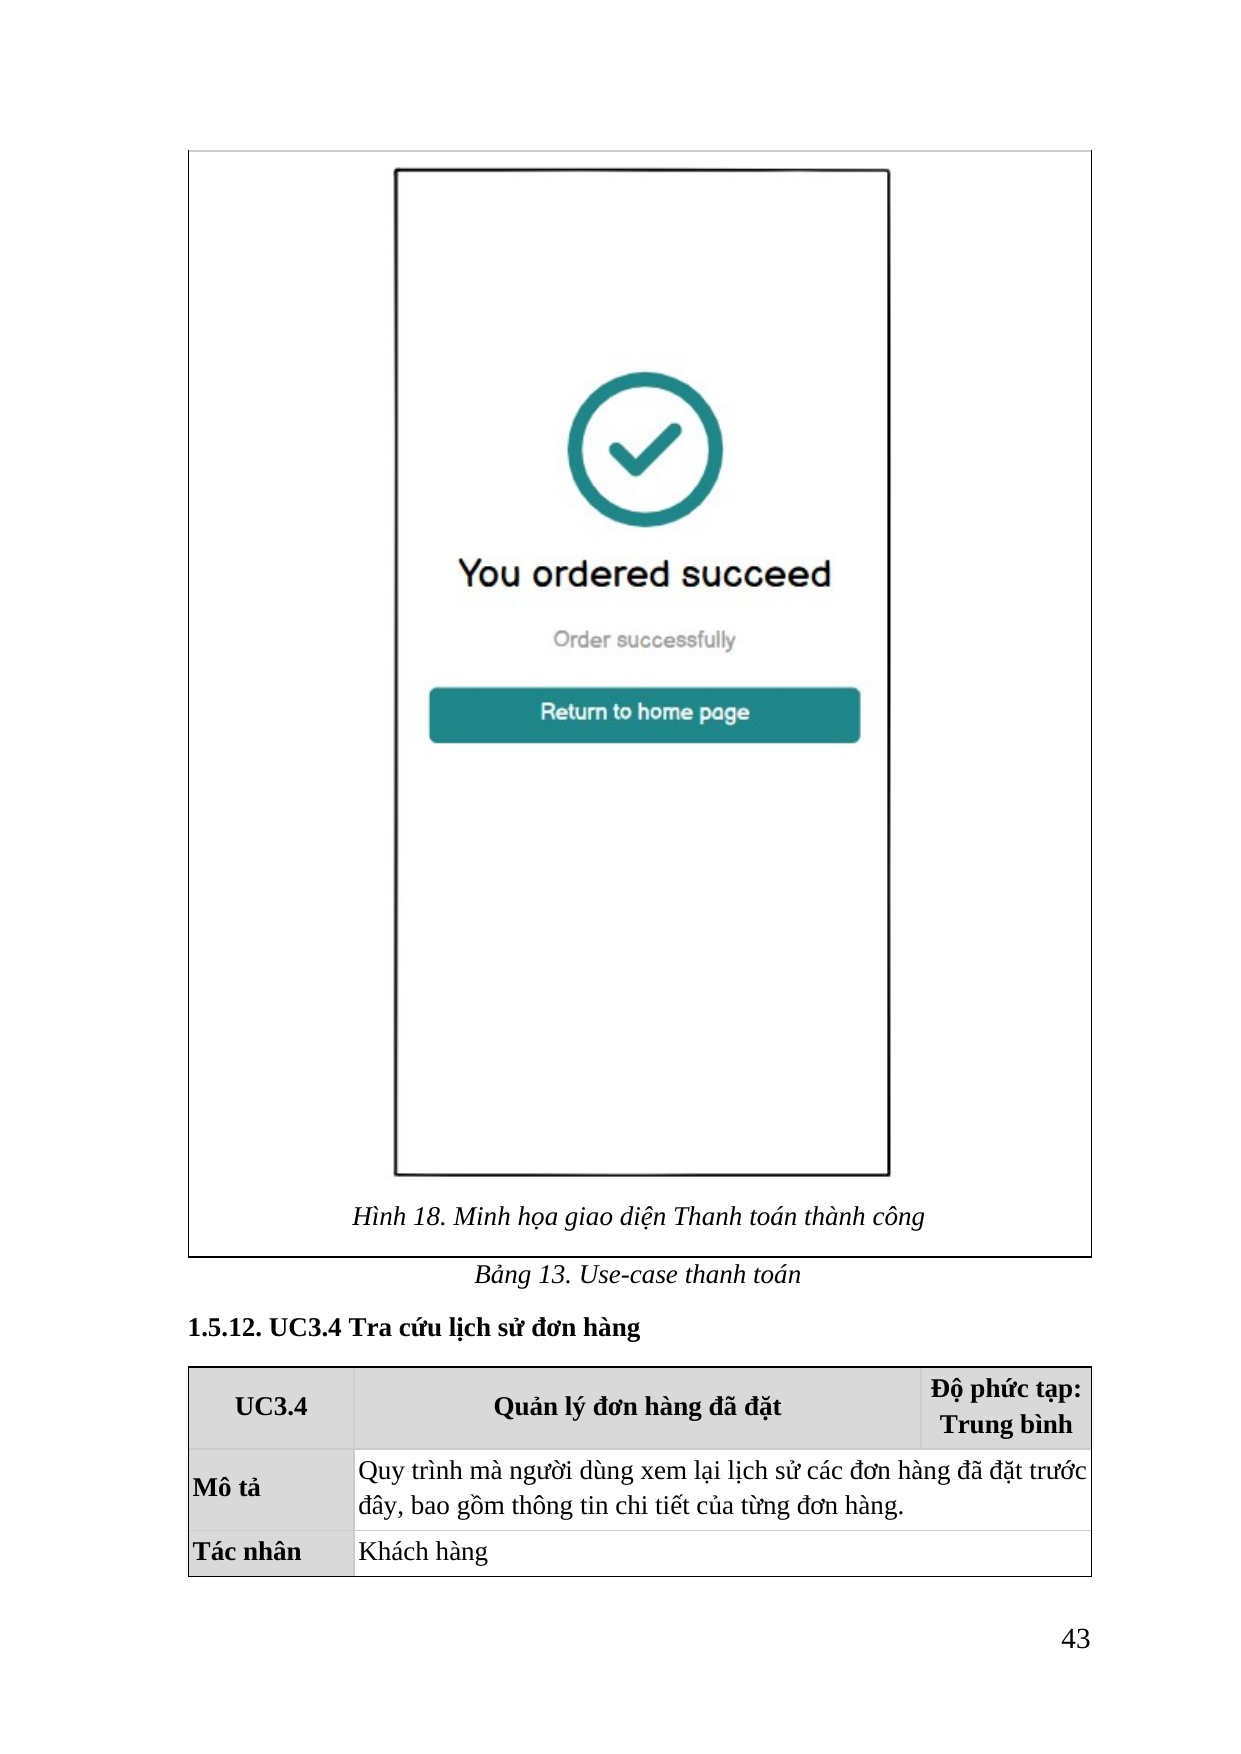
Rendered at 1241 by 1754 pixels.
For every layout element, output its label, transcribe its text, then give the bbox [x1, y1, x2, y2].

table_cell Tác nhân [189, 1531, 353, 1576]
table_cell Mô tả [189, 1450, 353, 1530]
table_header Độ phức tạp: Trung bình [922, 1368, 1091, 1448]
table_cell Quy trình mà người dùng xem lại lịch sử các đơn hàng đã đặt trước đây, bao gồm thông tin chi tiết của từng đơn hàng. [355, 1450, 1091, 1530]
table_header Quản lý đơn hàng đã đặt [355, 1368, 920, 1448]
table_header UC3.4 [189, 1368, 353, 1448]
text Bảng 13. Use-case thanh toán [187, 1258, 1090, 1289]
table_cell Khách hàng [355, 1531, 1091, 1576]
table_cell Hình 18. Minh họa giao diện Thanh toán thành công [189, 152, 1091, 1256]
subtitle 1.5.12. UC3.4 Tra cứu lịch sử đơn hàng [187, 1316, 1090, 1341]
picture [383, 155, 897, 1180]
